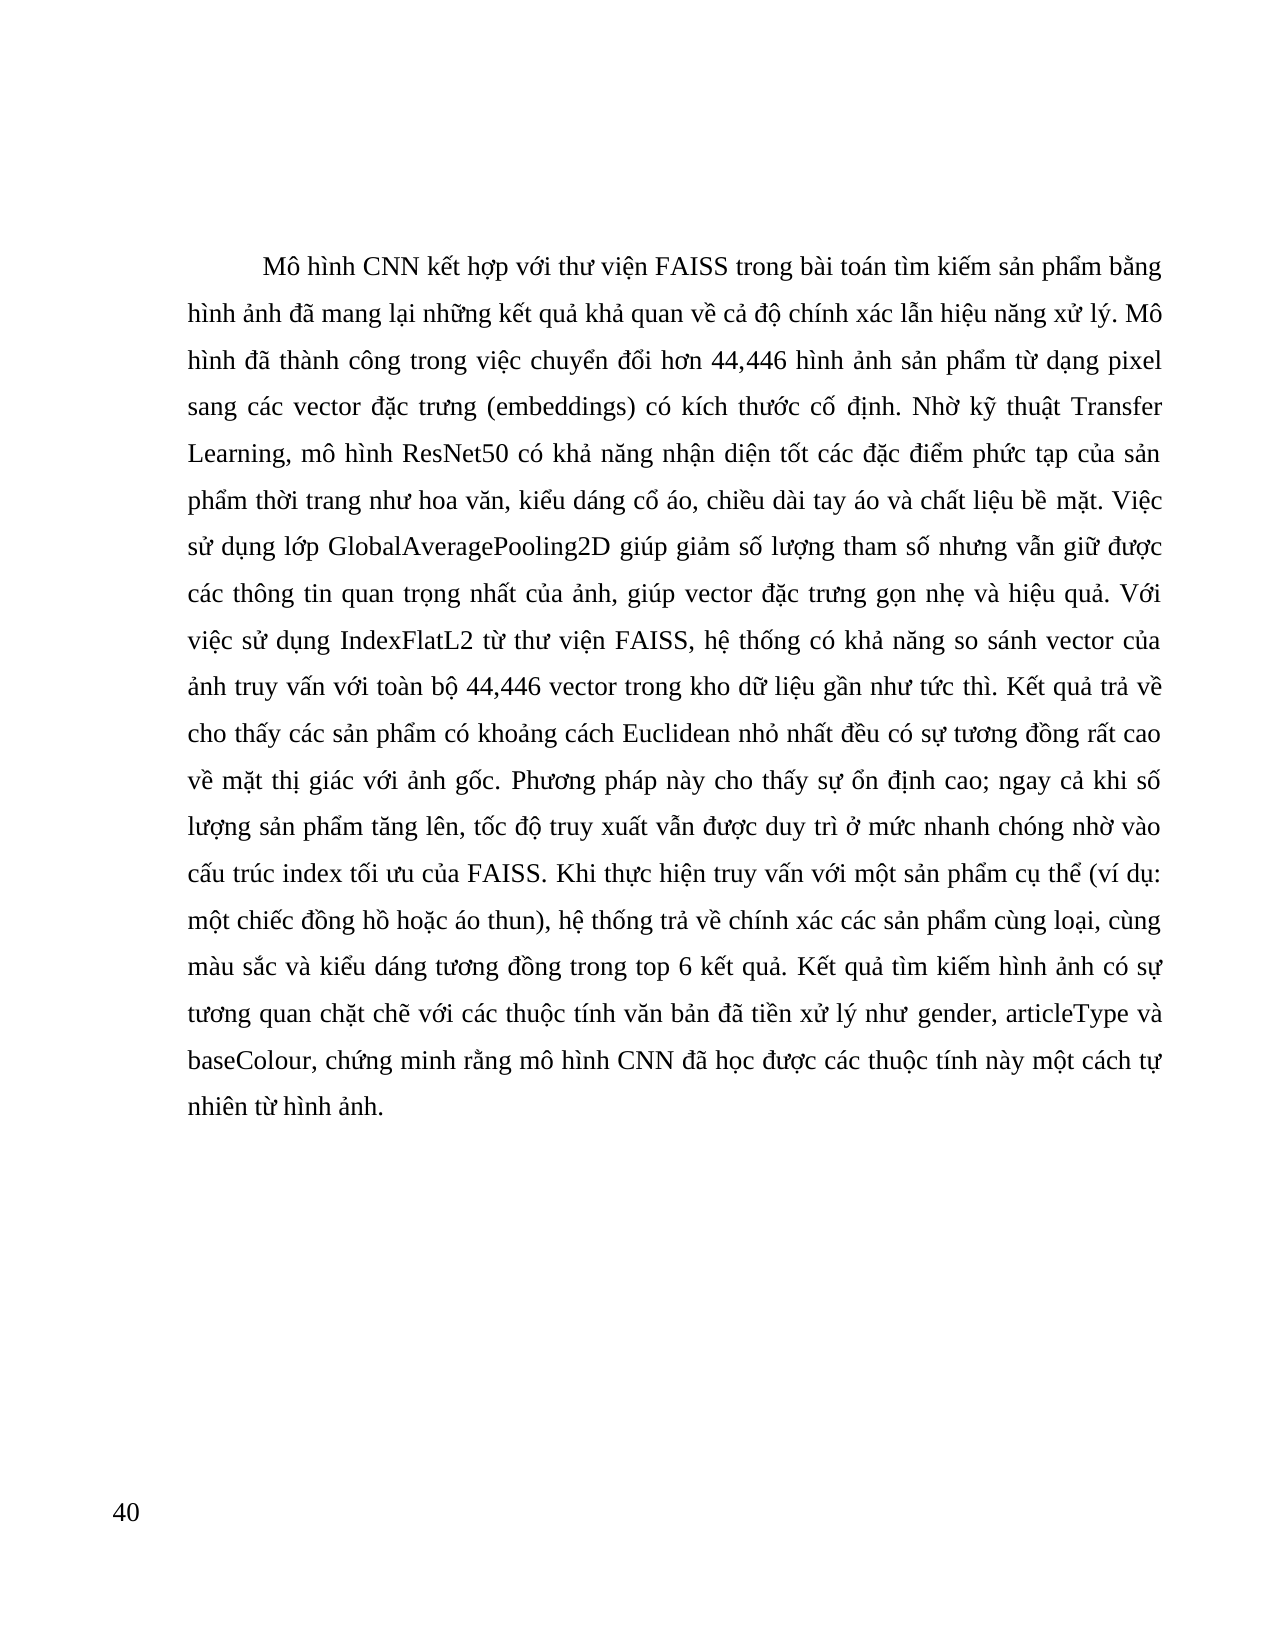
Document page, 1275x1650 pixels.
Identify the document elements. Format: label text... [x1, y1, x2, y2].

text Mô hình CNN kết hợp với thư viện FAISS trong bài toán tìm kiếm sản phẩm bằng hình ảnh đã mang lại những kết quả khả quan về cả độ chính xác lẫn hiệu năng xử lý. Mô hình đã thành công trong việc chuyển đổi hơn 44,446 hình ảnh sản phẩm từ dạng pixel sang các vector đặc trưng (embeddings) có kích thước cố định. Nhờ kỹ thuật Transfer Learning, mô hình ResNet50 có khả năng nhận diện tốt các đặc điểm phức tạp của sản phẩm thời trang như hoa văn, kiểu dáng cổ áo, chiều dài tay áo và chất liệu bề mặt. Việc sử dụng lớp GlobalAveragePooling2D giúp giảm số lượng tham số nhưng vẫn giữ được các thông tin quan trọng nhất của ảnh, giúp vector đặc trưng gọn nhẹ và hiệu quả. Với việc sử dụng IndexFlatL2 từ thư viện FAISS, hệ thống có khả năng so sánh vector của ảnh truy vấn với toàn bộ 44,446 vector trong kho dữ liệu gần như tức thì. Kết quả trả về cho thấy các sản phẩm có khoảng cách Euclidean nhỏ nhất đều có sự tương đồng rất cao về mặt thị giác với ảnh gốc. Phương pháp này cho thấy sự ổn định cao; ngay cả khi số lượng sản phẩm tăng lên, tốc độ truy xuất vẫn được duy trì ở mức nhanh chóng nhờ vào cấu trúc index tối ưu của FAISS. Khi thực hiện truy vấn với một sản phẩm cụ thể (ví dụ: một chiếc đồng hồ hoặc áo thun), hệ thống trả về chính xác các sản phẩm cùng loại, cùng màu sắc và kiểu dáng tương đồng trong top 6 kết quả. Kết quả tìm kiếm hình ảnh có sự tương quan chặt chẽ với các thuộc tính văn bản đã tiền xử lý như gender, articleType và baseColour, chứng minh rằng mô hình CNN đã học được các thuộc tính này một cách tự nhiên từ hình ảnh. [187, 250, 1162, 1122]
